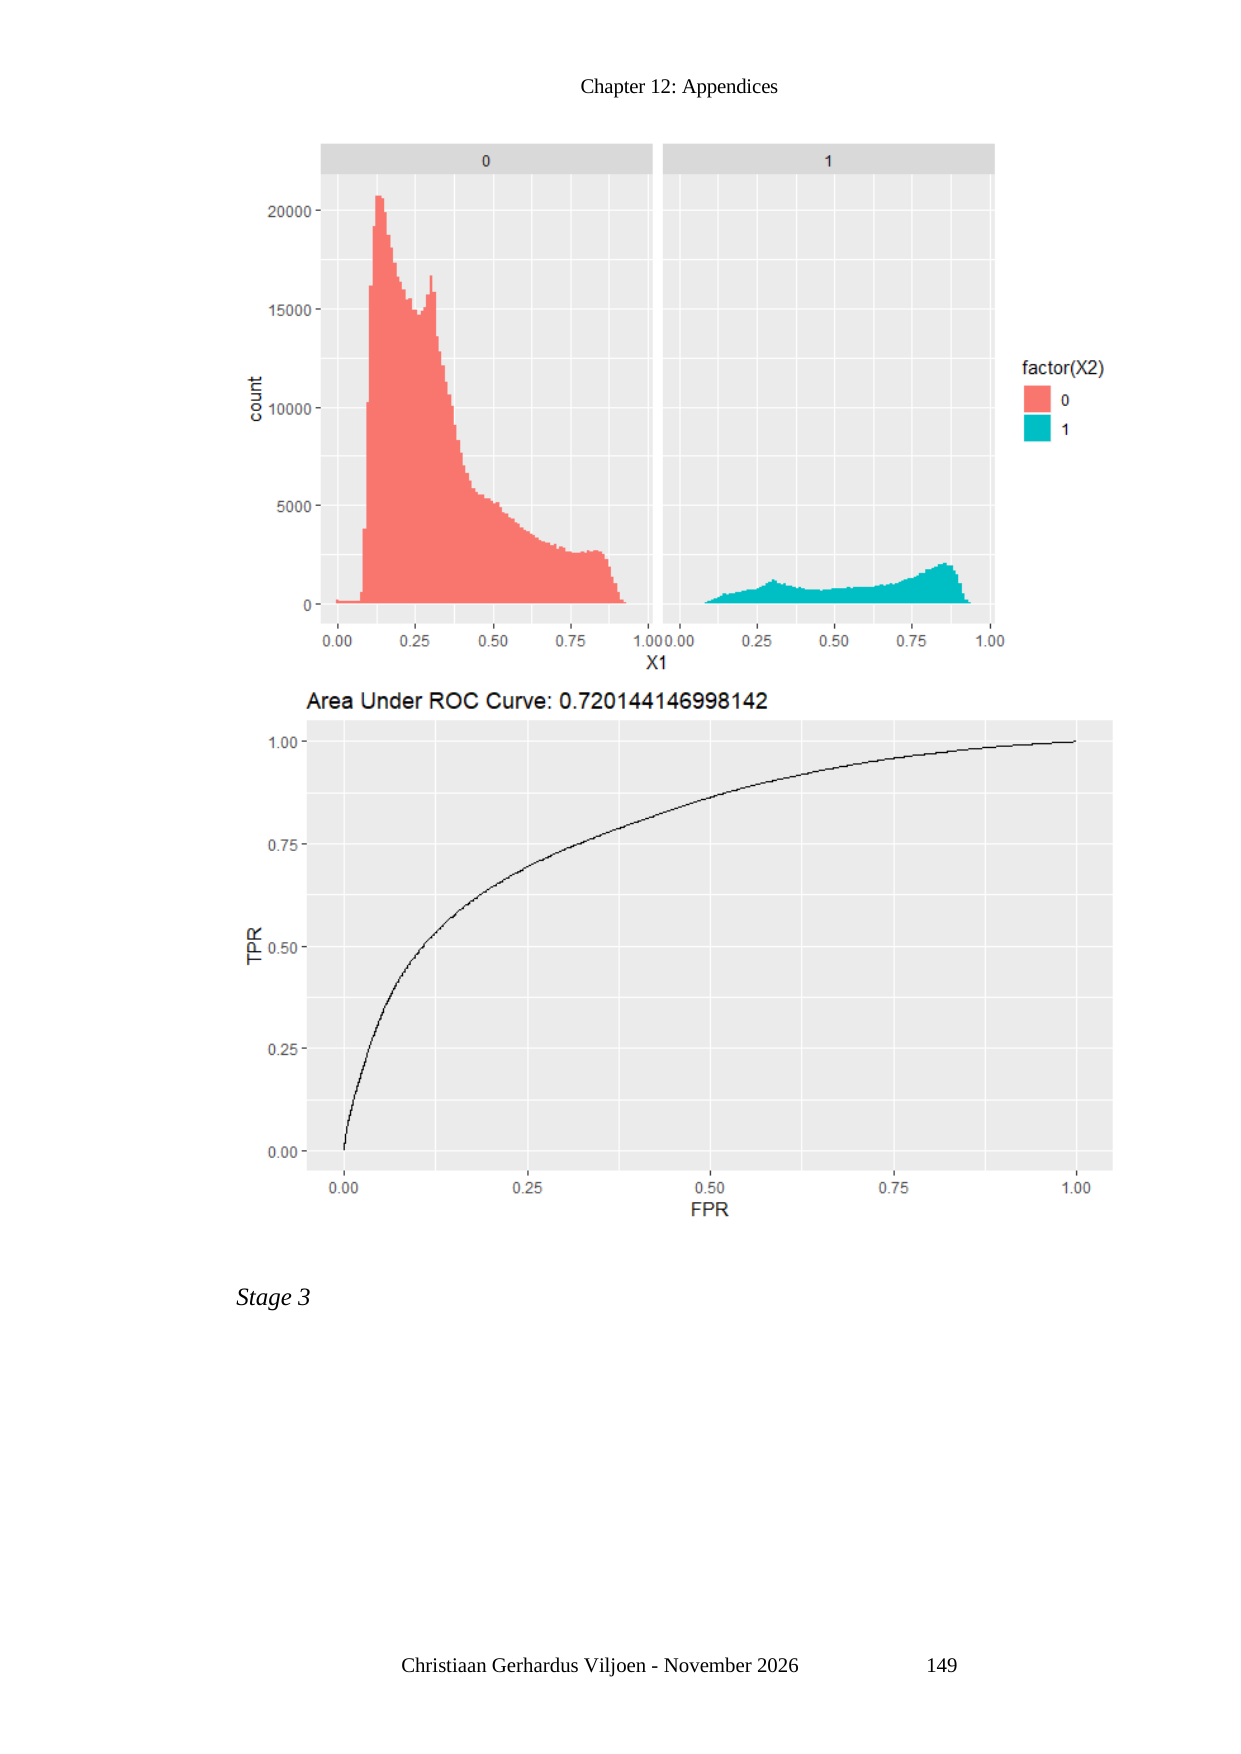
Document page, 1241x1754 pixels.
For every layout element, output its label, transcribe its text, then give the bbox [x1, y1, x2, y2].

picture [236, 135, 1123, 1229]
subtitle Stage 3 [236, 1282, 1122, 1311]
